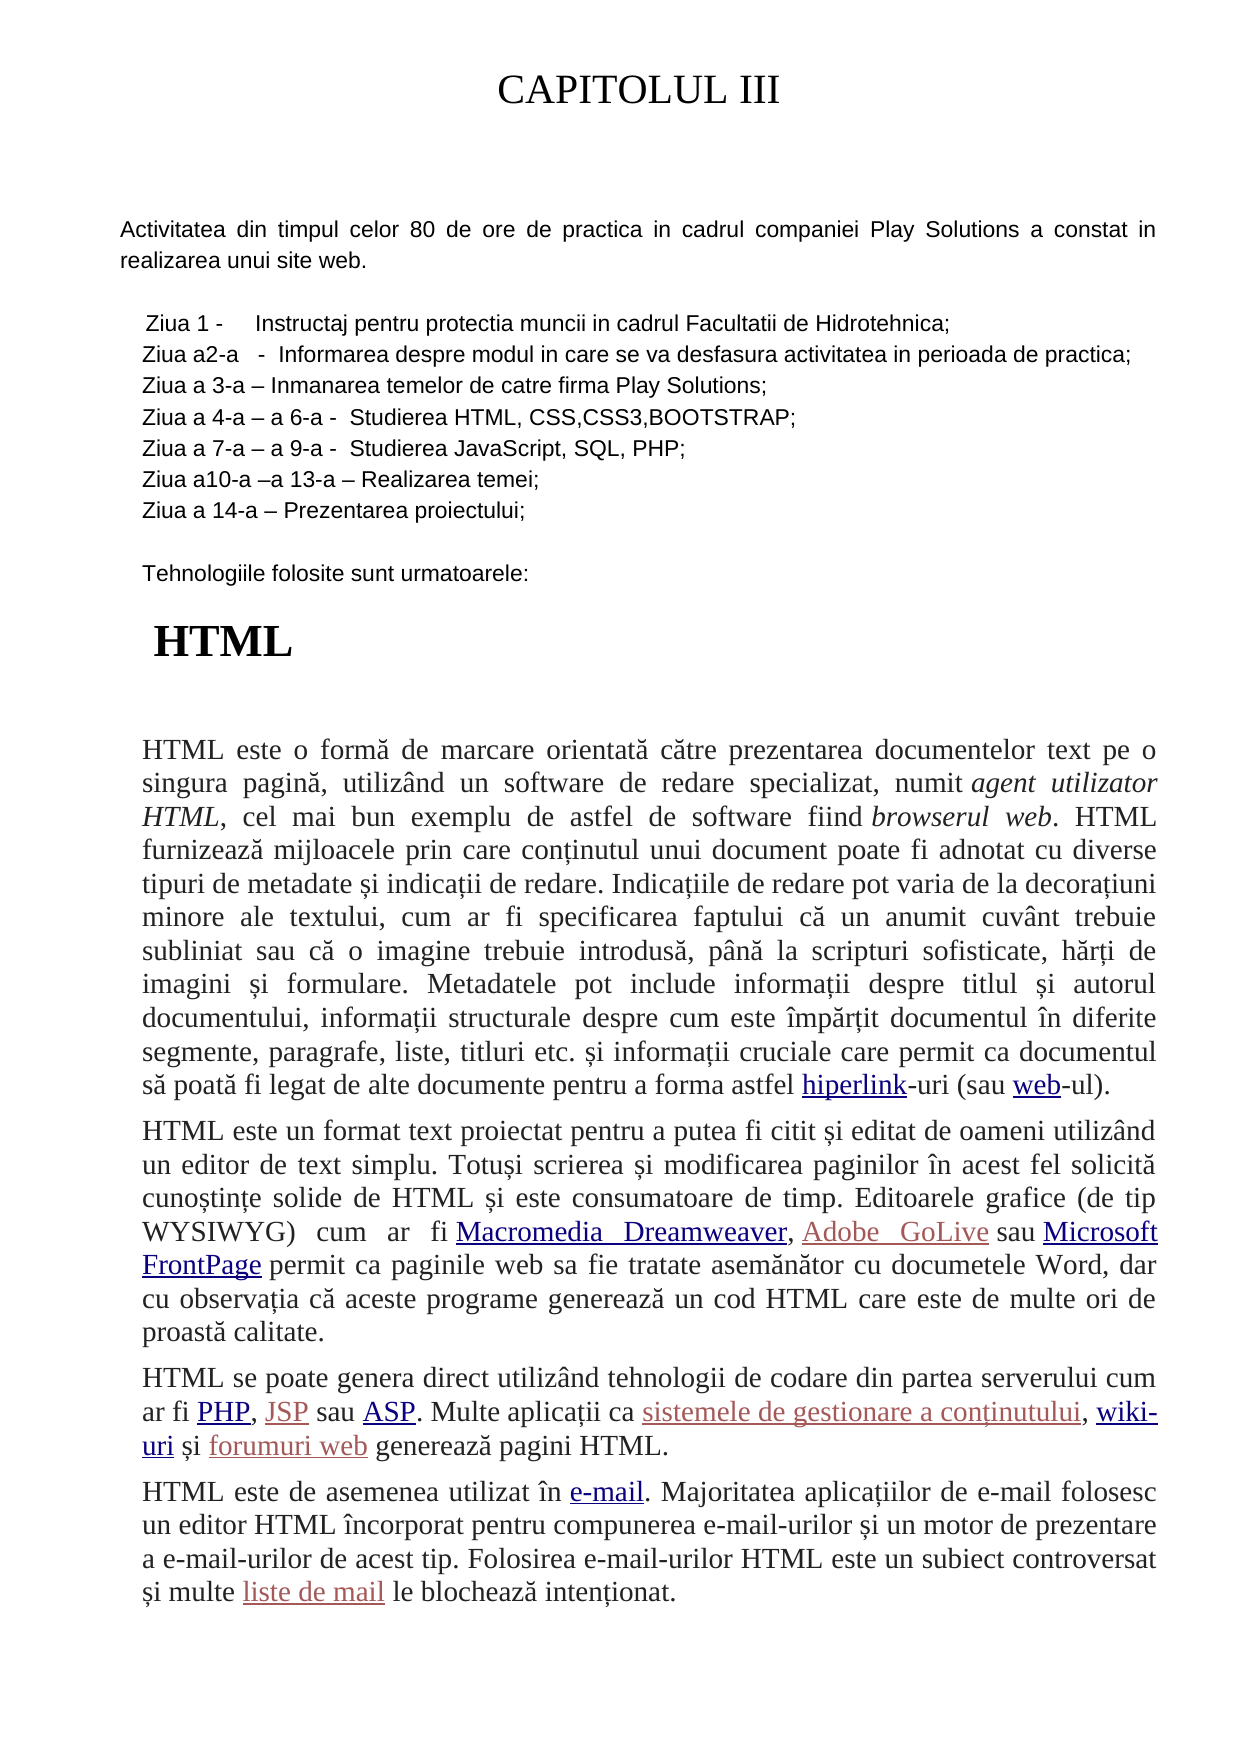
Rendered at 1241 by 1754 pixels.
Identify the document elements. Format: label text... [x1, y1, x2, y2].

text Ziua a2-a - Informarea despre modul in care se va desfasura activitatea in perioada de practica; [142, 336, 1157, 367]
text Ziua a 3-a – Inmanarea temelor de catre firma Play Solutions; [142, 367, 1157, 399]
text HTML se poate genera direct utilizând tehnologii de codare din partea serverului cum ar fi PHP, JSP sau ASP. Multe aplicații ca sistemele de gestionare a conținutului, wiki-uri și forumuri web generează pagini HTML. [142, 1361, 1157, 1461]
text Ziua a 7-a – a 9-a - Studierea JavaScript, SQL, PHP; [142, 430, 1157, 461]
text Ziua a10-a –a 13-a – Realizarea temei; [142, 461, 1157, 492]
text HTML [142, 614, 1157, 667]
text Ziua a 14-a – Prezentarea proiectului; [142, 492, 1157, 524]
text Ziua a 4-a – a 6-a - Studierea HTML, CSS,CSS3,BOOTSTRAP; [142, 399, 1157, 430]
text HTML este un format text proiectat pentru a putea fi citit și editat de oameni utilizând un editor de text simplu. Totuși scrierea și modificarea paginilor în acest fel solicită cunoștințe solide de HTML și este consumatoare de timp. Editoarele grafice (de tip WYSIWYG) cum ar fi Macromedia Dreamweaver, Adobe GoLive sau Microsoft FrontPage permit ca paginile web sa fie tratate asemănător cu documetele Word, dar cu observația că aceste programe generează un cod HTML care este de multe ori de proastă calitate. [142, 1113, 1157, 1348]
text Capitolul iii [120, 65, 1157, 113]
text HTML este de asemenea utilizat în e-mail. Majoritatea aplicațiilor de e-mail folosesc un editor HTML încorporat pentru compunerea e-mail-urilor și un motor de prezentare a e-mail-urilor de acest tip. Folosirea e-mail-urilor HTML este un subiect controversat și multe liste de mail le blochează intenționat. [142, 1474, 1157, 1608]
text Ziua 1 - Instructaj pentru protectia muncii in cadrul Facultatii de Hidrotehnica; [120, 305, 1157, 336]
text Tehnologiile folosite sunt urmatoarele: [142, 555, 1157, 586]
text HTML este o formă de marcare orientată către prezentarea documentelor text pe o singura pagină, utilizând un software de redare specializat, numit agent utilizator HTML, cel mai bun exemplu de astfel de software fiind browserul web. HTML furnizează mijloacele prin care conținutul unui document poate fi adnotat cu diverse tipuri de metadate și indicații de redare. Indicațiile de redare pot varia de la decorațiuni minore ale textului, cum ar fi specificarea faptului că un anumit cuvânt trebuie subliniat sau că o imagine trebuie introdusă, până la scripturi sofisticate, hărți de imagini și formulare. Metadatele pot include informații despre titlul și autorul documentului, informații structurale despre cum este împărțit documentul în diferite segmente, paragrafe, liste, titluri etc. și informații cruciale care permit ca documentul să poată fi legat de alte documente pentru a forma astfel hiperlink-uri (sau web-ul). [142, 732, 1157, 1101]
text Activitatea din timpul celor 80 de ore de practica in cadrul companiei Play Solutions a constat in realizarea unui site web. [120, 211, 1157, 274]
